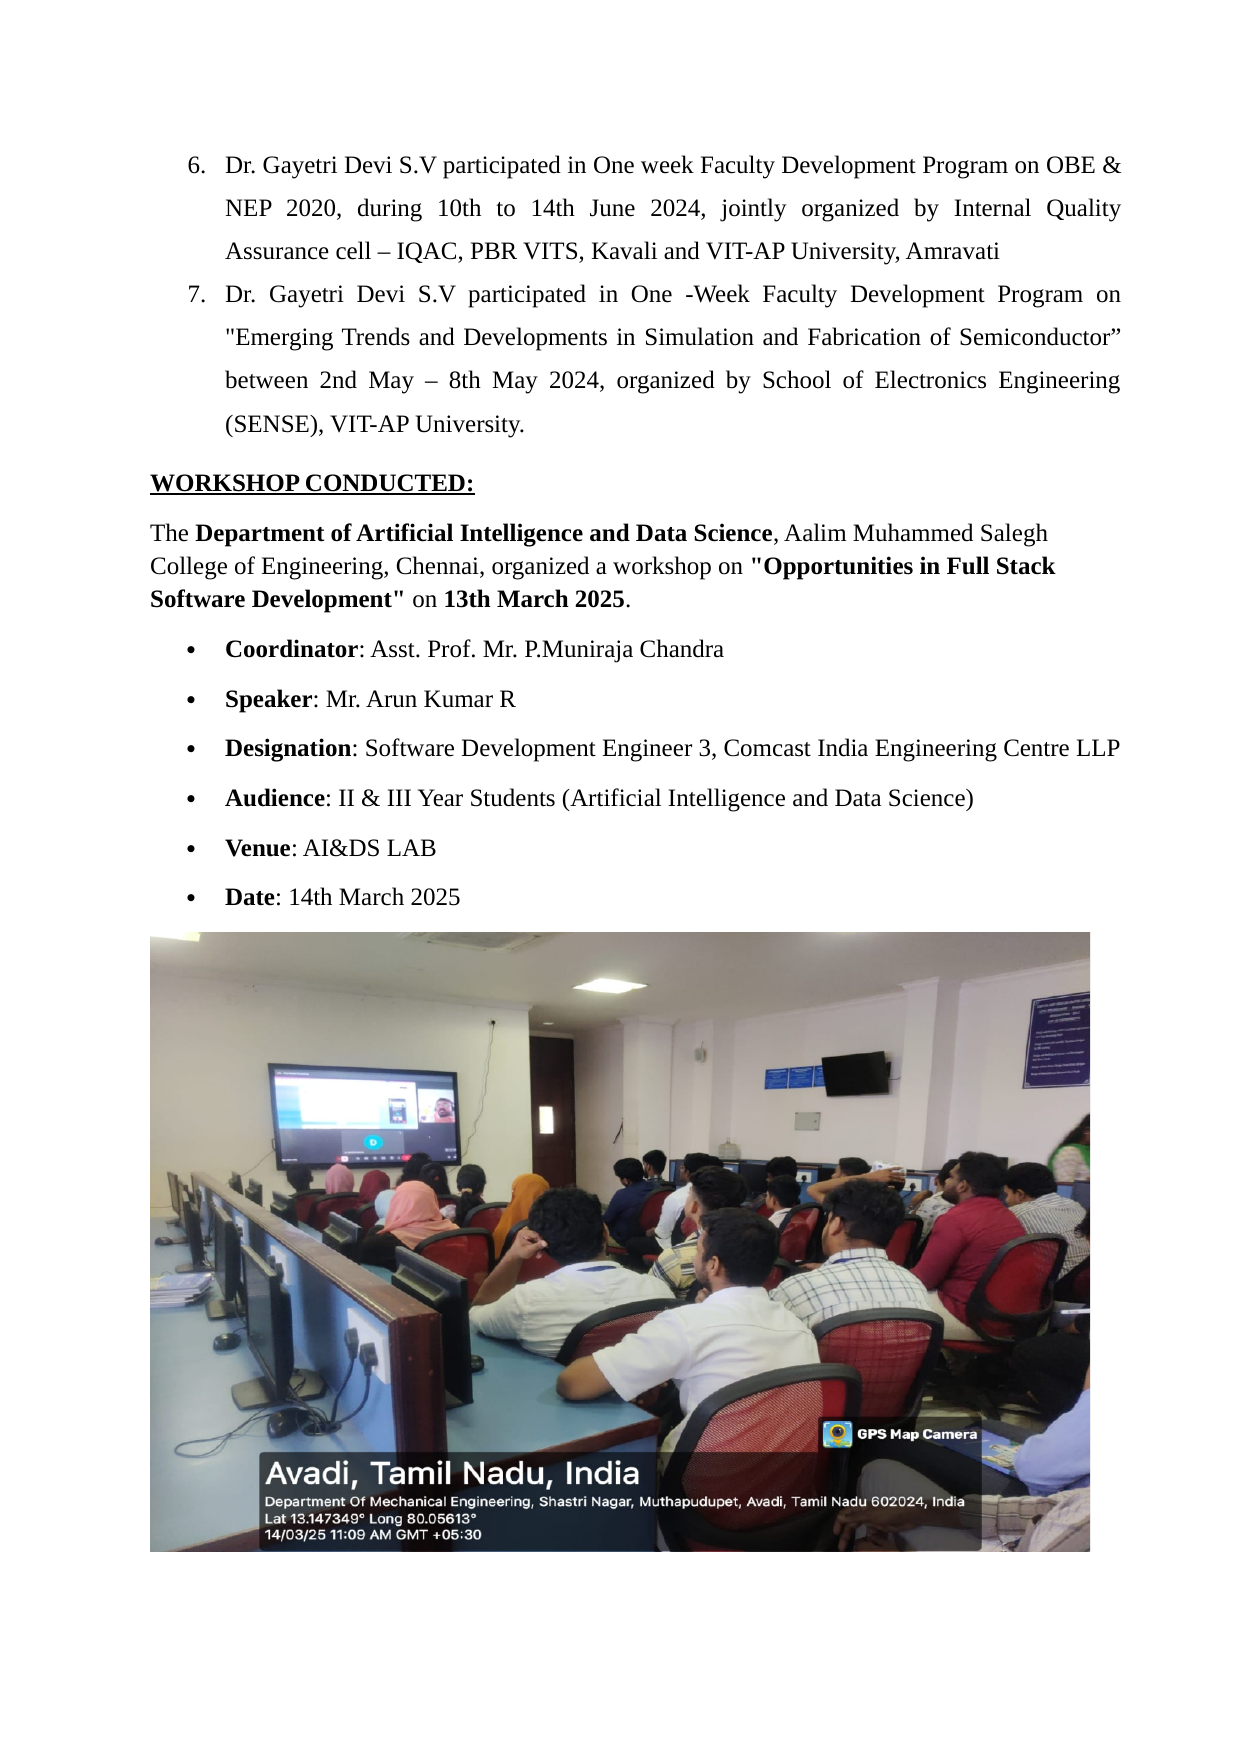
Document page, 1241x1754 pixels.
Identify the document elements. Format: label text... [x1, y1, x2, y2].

list Date: 14th March 2025 [187, 882, 1122, 911]
text WORKSHOP CONDUCTED: [150, 468, 1122, 497]
list Designation: Software Development Engineer 3, Comcast India Engineering Centre LLP [187, 733, 1122, 762]
list Speaker: Mr. Arun Kumar R [187, 684, 1122, 712]
list Coordinator: Asst. Prof. Mr. P.Muniraja Chandra [187, 634, 1122, 663]
list Venue: AI&DS LAB [187, 833, 1122, 861]
list Dr. Gayetri Devi S.V participated in One week Faculty Development Program on OBE & NEP 2020, during 10th to 14th June 2024, jointly organized by Internal Quality Assurance cell – IQAC, PBR VITS, Kavali and VIT-AP University, Amravati [187, 150, 1122, 265]
list Dr. Gayetri Devi S.V participated in One -Week Faculty Development Program on "Emerging Trends and Developments in Simulation and Fabrication of Semiconductor” between 2nd May – 8th May 2024, organized by School of Electronics Engineering (SENSE), VIT-AP University. [187, 279, 1122, 437]
text The Department of Artificial Intelligence and Data Science, Aalim Muhammed Salegh College of Engineering, Chennai, organized a workshop on "Opportunities in Full Stack Software Development" on 13th March 2025. [150, 518, 1122, 613]
list Audience: II & III Year Students (Artificial Intelligence and Data Science) [187, 783, 1122, 812]
picture [150, 932, 1091, 1552]
